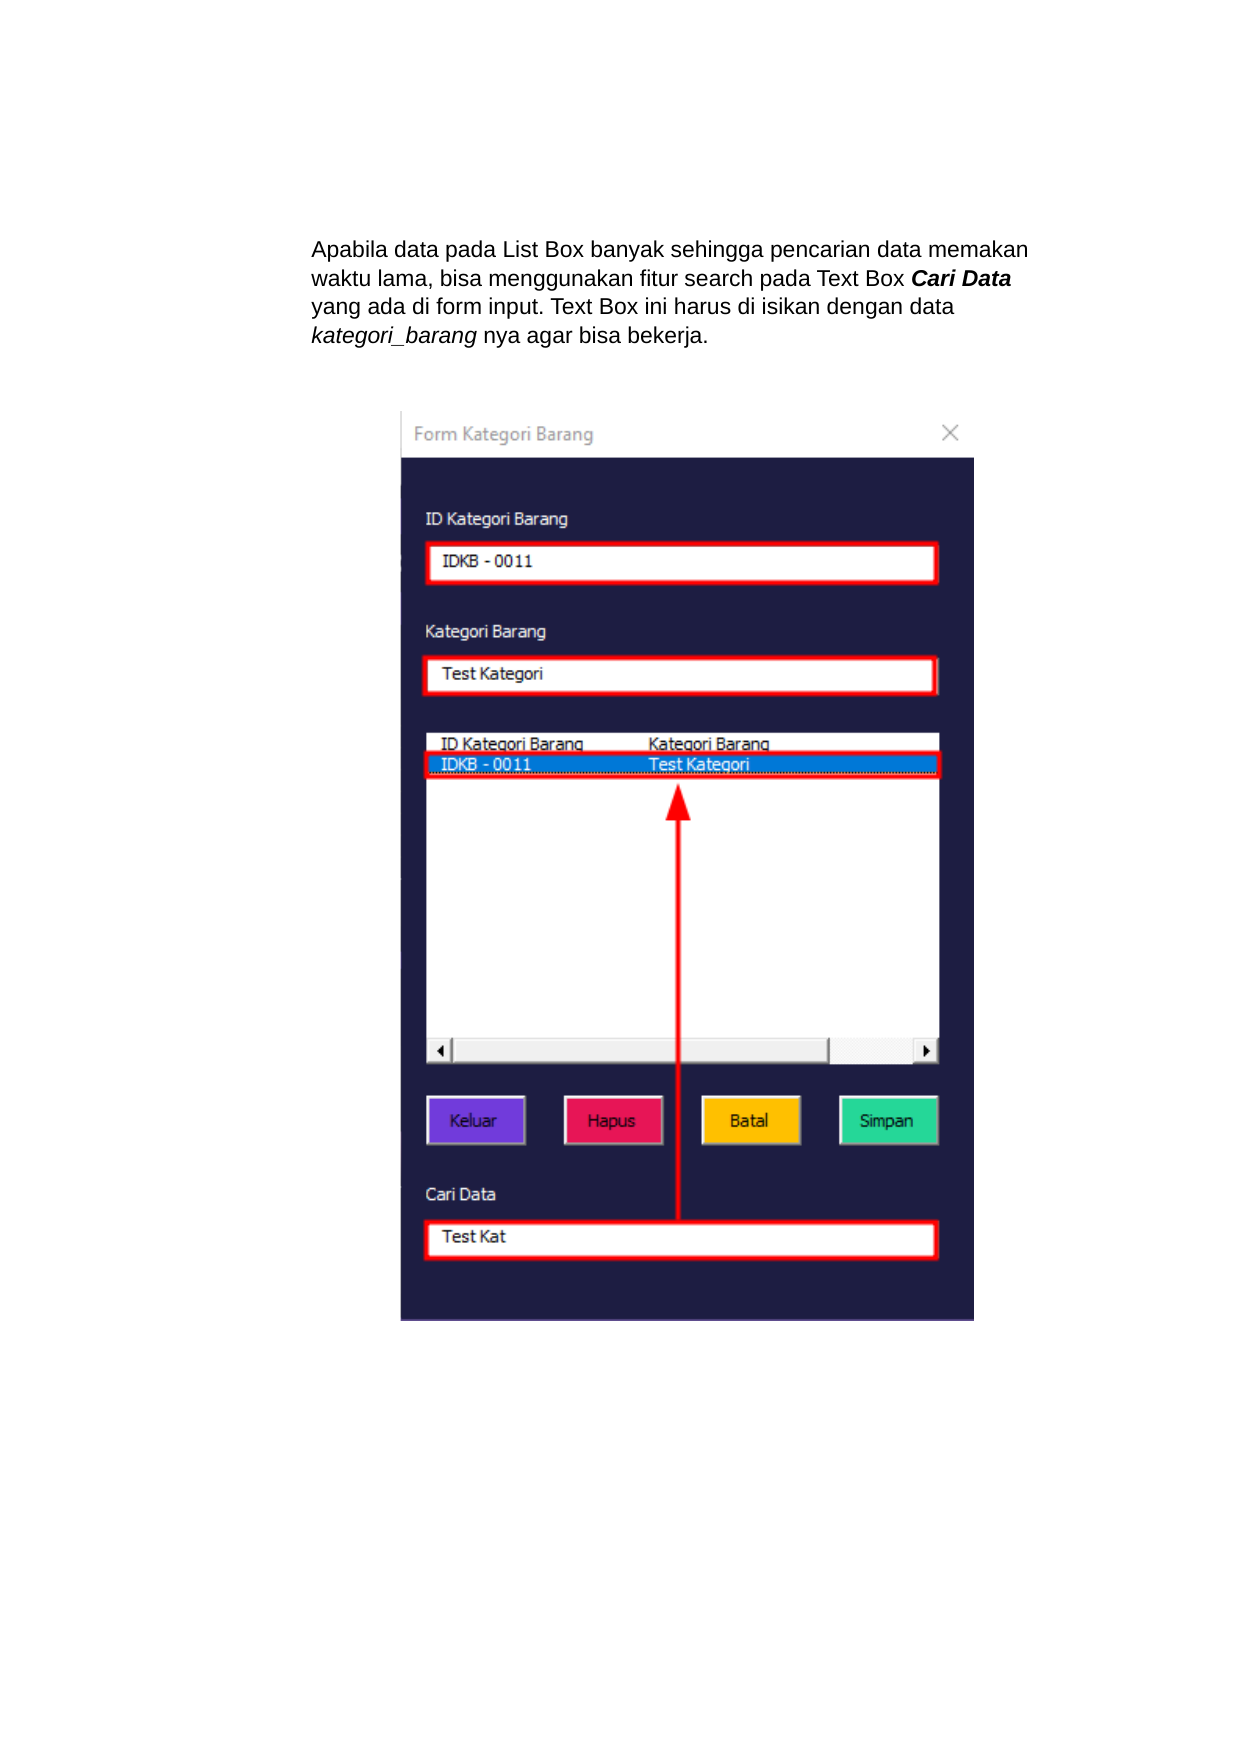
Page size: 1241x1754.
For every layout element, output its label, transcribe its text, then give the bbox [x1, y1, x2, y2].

text Apabila data pada List Box banyak sehingga pencarian data memakan waktu lama, bisa menggunakan fitur search pada Text Box Cari Data yang ada di form input. Text Box ini harus di isikan dengan data kategori_barang nya agar bisa bekerja. [311, 236, 1063, 348]
picture [400, 411, 974, 1321]
